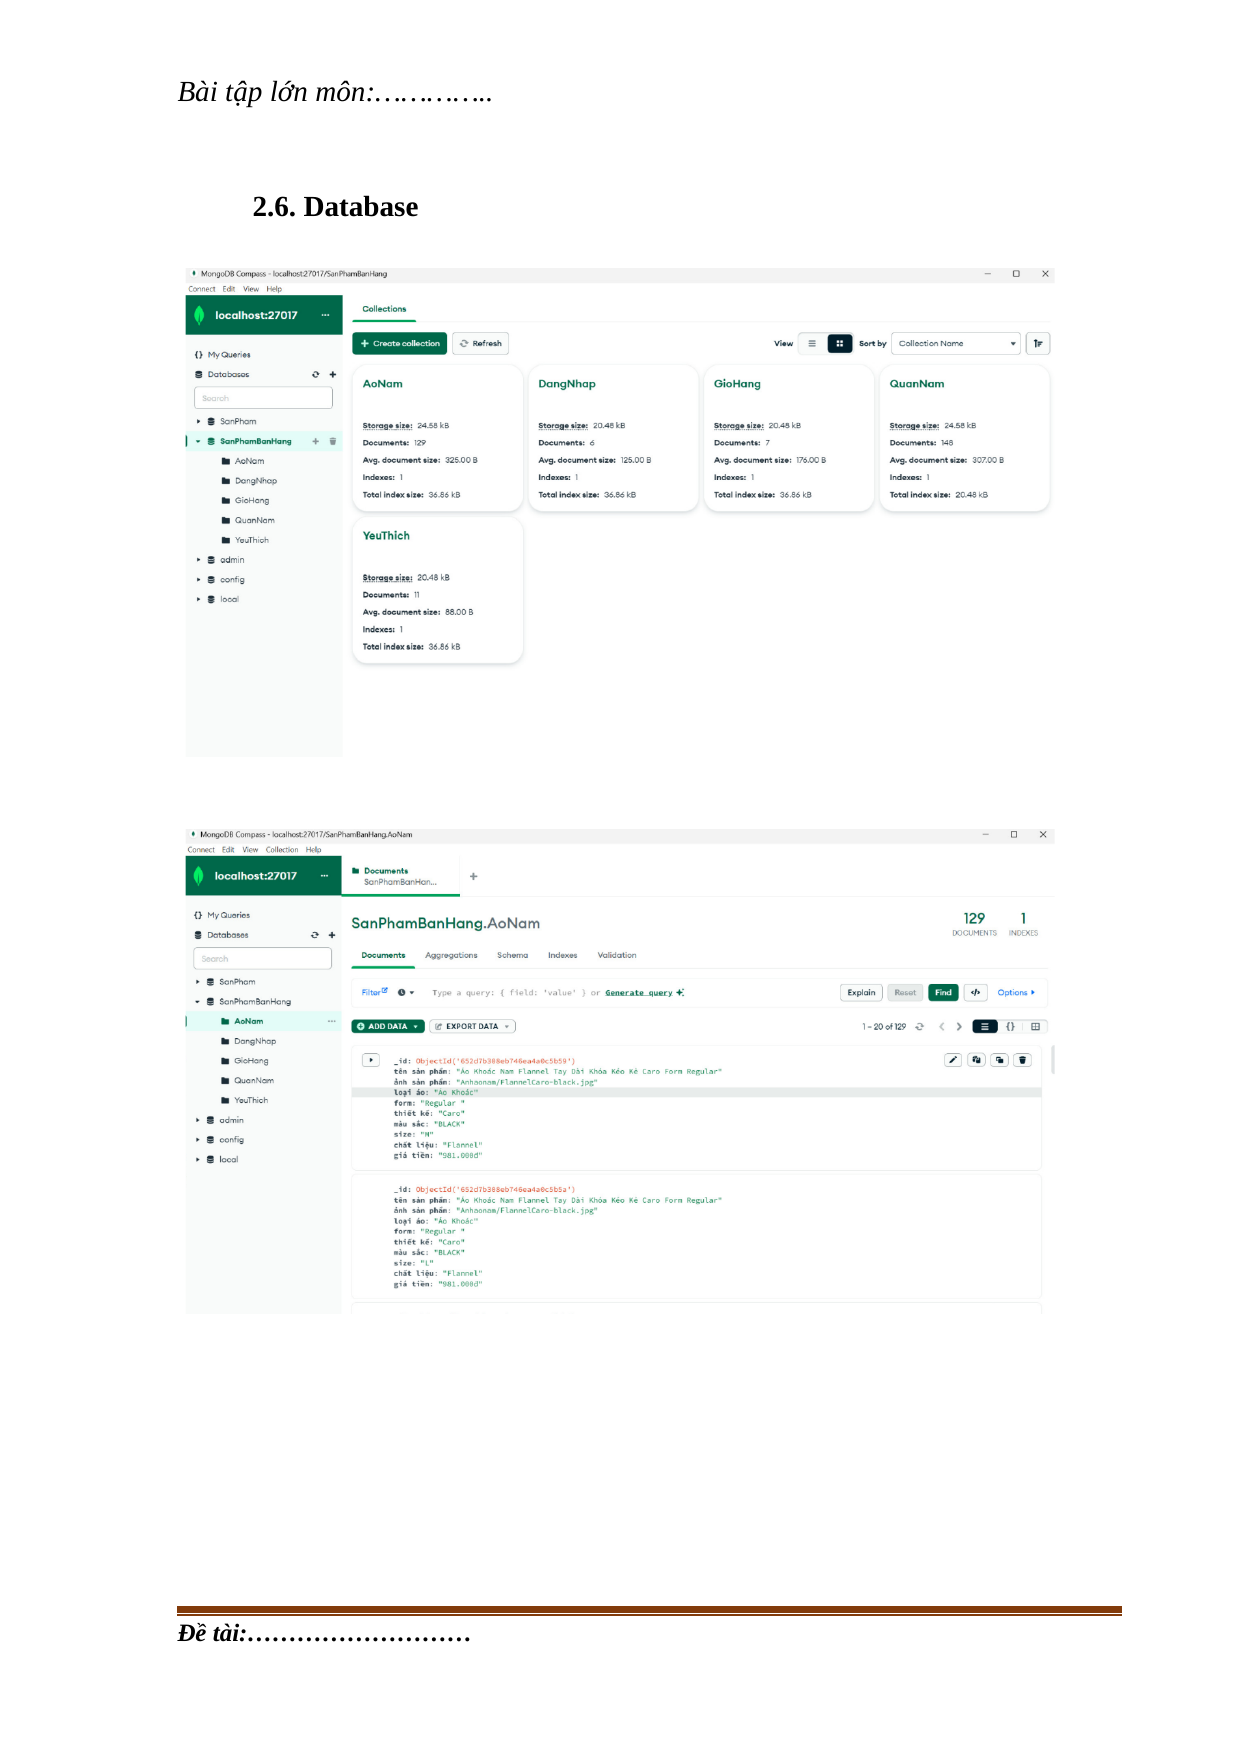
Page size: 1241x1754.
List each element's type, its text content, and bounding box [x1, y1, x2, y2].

text 2.6. Database [252, 189, 1122, 223]
picture [185, 829, 1055, 1314]
picture [185, 268, 1055, 757]
